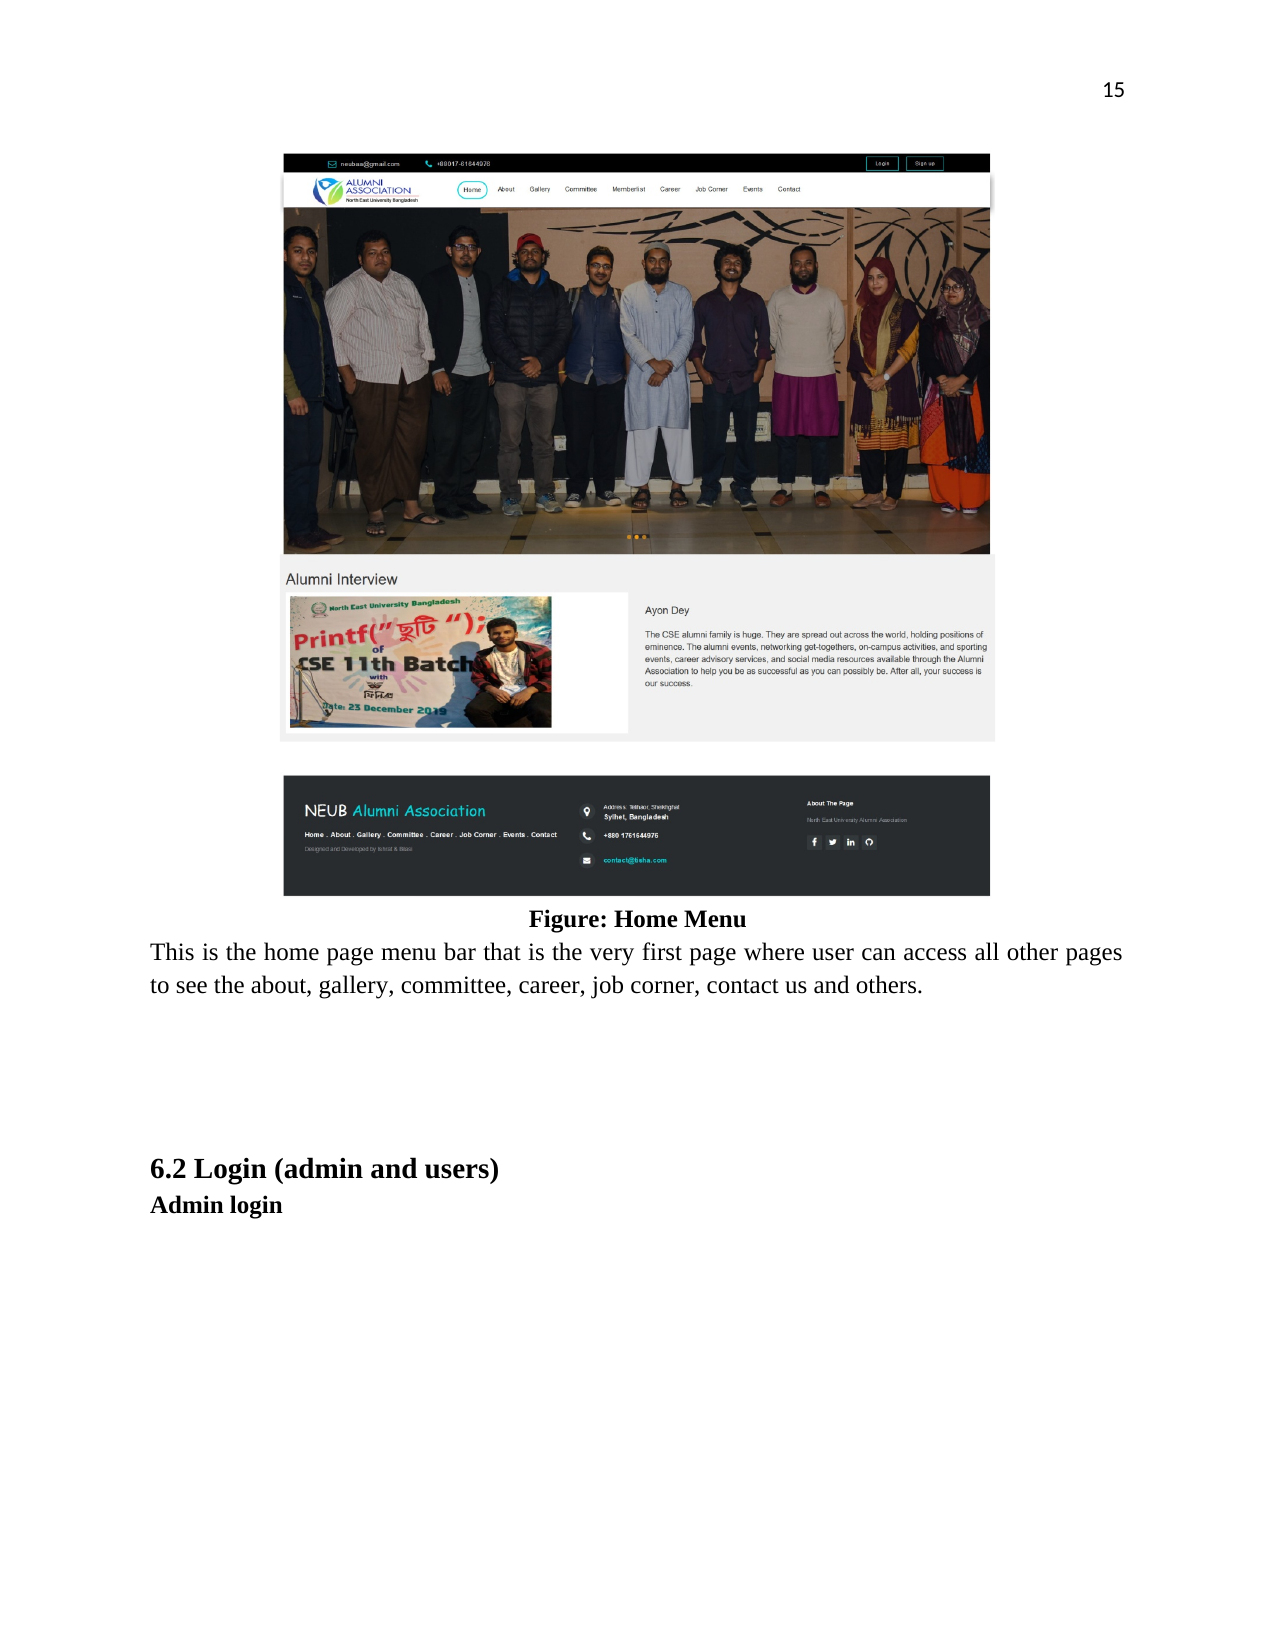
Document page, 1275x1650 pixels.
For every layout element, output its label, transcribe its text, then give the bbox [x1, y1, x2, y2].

text This is the home page menu bar that is the very first page where user can access all other pages to see the about, gallery, committee, career, job corner, contact us and others. [150, 937, 1125, 999]
text Figure: Home Menu [150, 904, 1125, 933]
picture [279, 150, 996, 900]
text Admin login [150, 1190, 1125, 1219]
text 6.2 Login (admin and users) [150, 1152, 1125, 1185]
